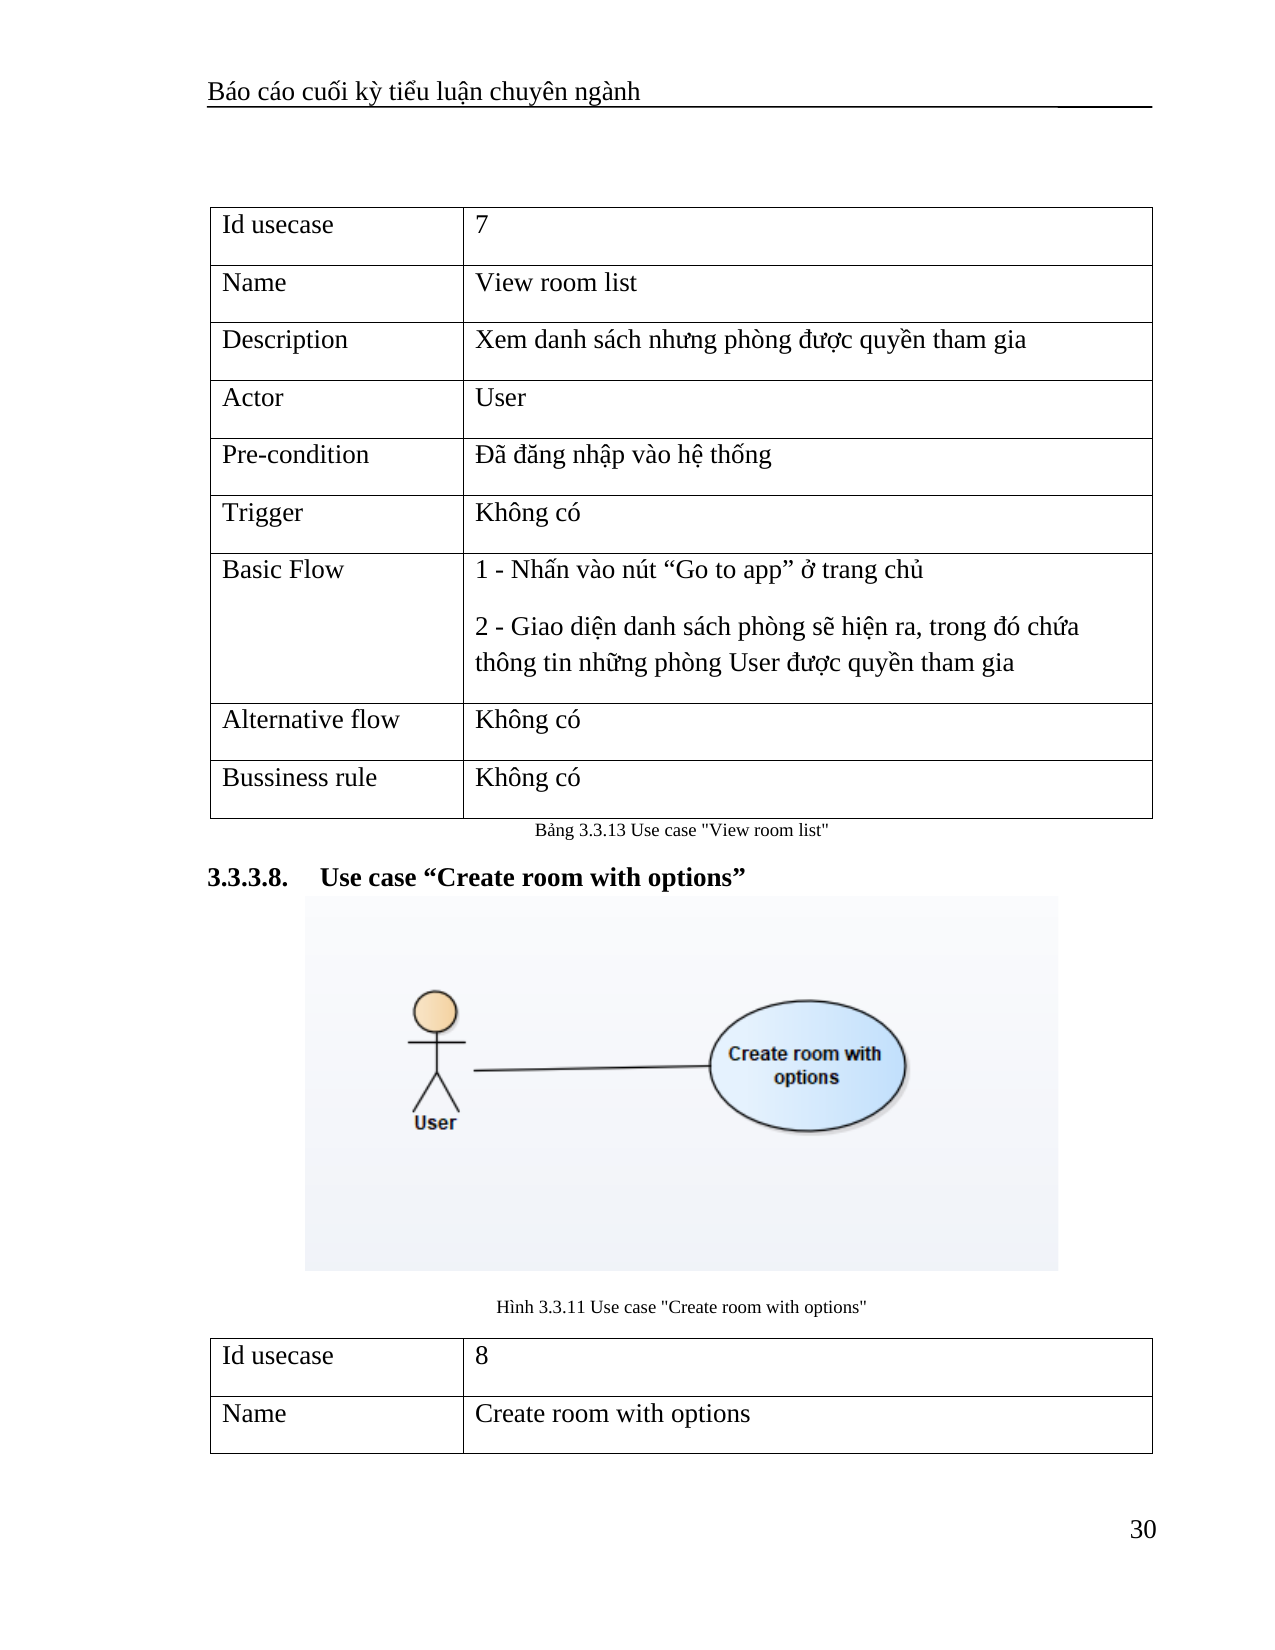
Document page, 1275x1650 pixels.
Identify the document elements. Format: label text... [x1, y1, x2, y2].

table_cell Không có [464, 704, 1152, 760]
table_cell Đã đăng nhập vào hệ thống [464, 439, 1152, 495]
table_header 8 [464, 1339, 1152, 1396]
subtitle Use case “Create room with options” [207, 861, 1156, 892]
table_cell Description [211, 323, 463, 380]
table_cell Bussiness rule [211, 761, 463, 818]
table_cell View room list [464, 266, 1152, 322]
table_cell Trigger [211, 496, 463, 553]
table_header Id usecase [211, 208, 463, 264]
table_cell Actor [211, 381, 463, 437]
table_cell Xem danh sách nhưng phòng được quyền tham gia [464, 323, 1152, 380]
table_cell Name [211, 1397, 463, 1453]
table_cell Basic Flow [211, 554, 463, 702]
table_cell Alternative flow [211, 704, 463, 760]
table_cell Không có [464, 761, 1152, 818]
table_cell Không có [464, 496, 1152, 553]
picture [305, 896, 1059, 1271]
table_header 7 [464, 208, 1152, 264]
table_header Id usecase [211, 1339, 463, 1396]
table_cell Name [211, 266, 463, 322]
table_cell 1 - Nhấn vào nút “Go to app” ở trang chủ 2 - Giao diện danh sách phòng sẽ hiện ra, trong đó chứa thông tin những phòng User được quyền tham gia [464, 554, 1152, 702]
table_cell Create room with options [464, 1397, 1152, 1453]
table_cell Pre-condition [211, 439, 463, 495]
table_cell User [464, 381, 1152, 437]
